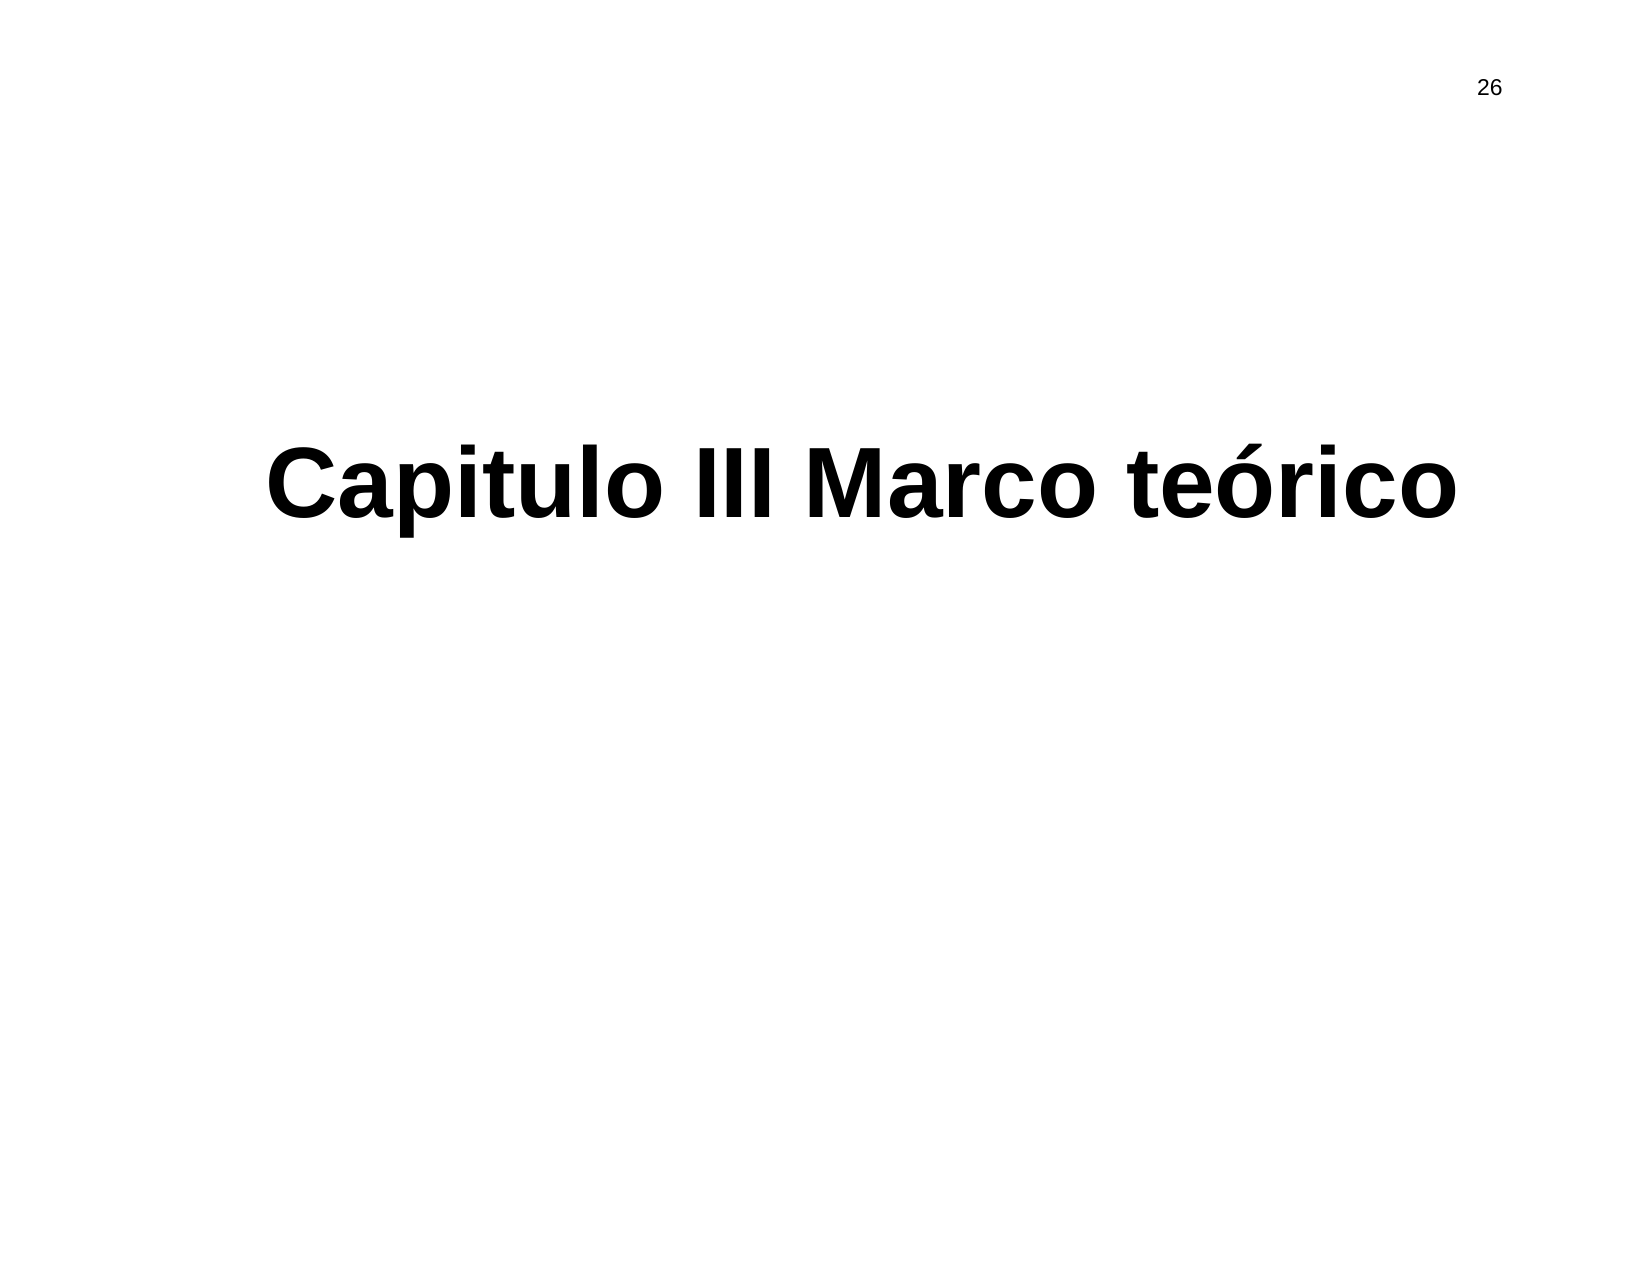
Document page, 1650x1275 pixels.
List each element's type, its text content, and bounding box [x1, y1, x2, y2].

text Capitulo III Marco teórico [148, 424, 1502, 539]
